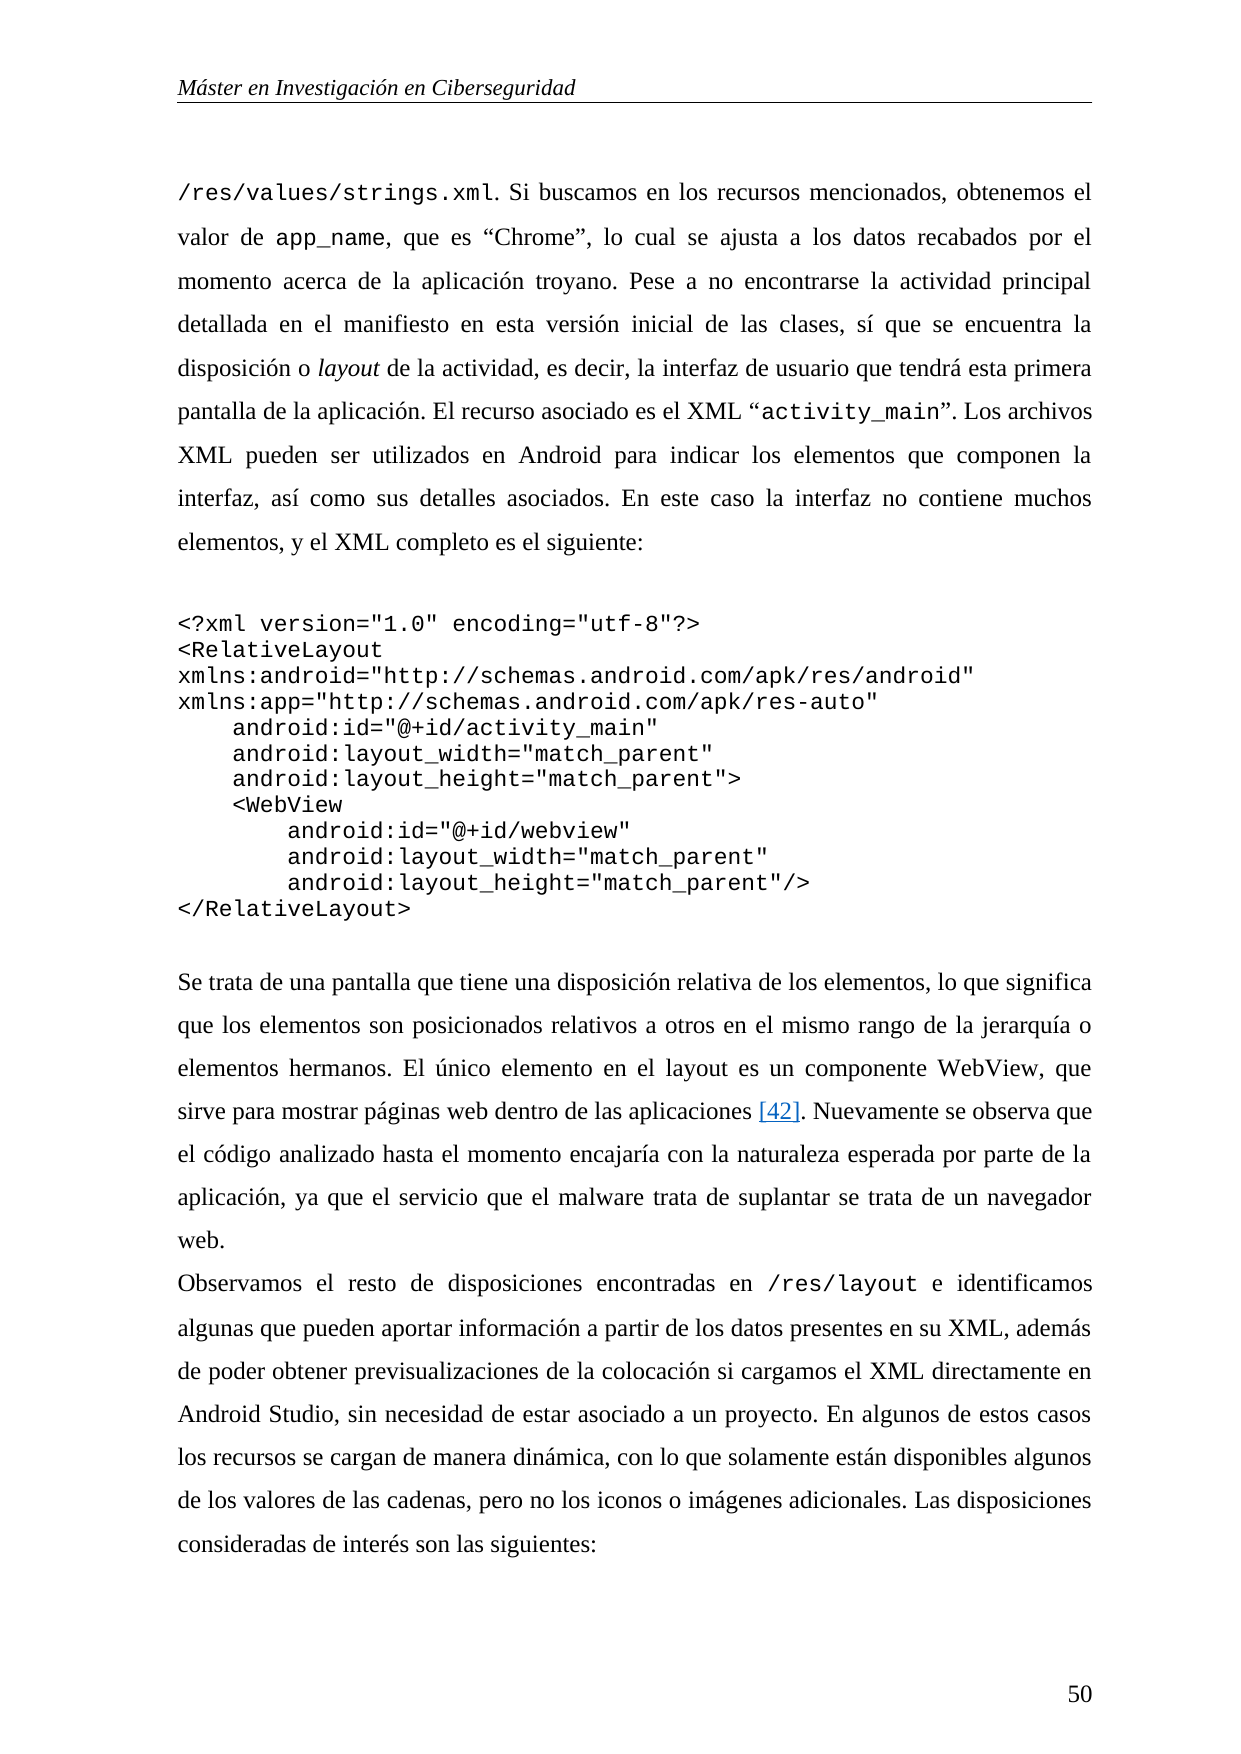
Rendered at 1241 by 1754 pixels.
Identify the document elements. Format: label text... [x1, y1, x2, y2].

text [177, 177, 1092, 555]
text <?xml version="1.0" encoding="utf-8"?> <RelativeLayout xmlns:android="http://schemas.android.com/apk/res/android" xmlns:app="http://schemas.android.com/apk/res-auto" android:id="@+id/activity_main" android:layout_width="match_parent" android:layout_height="match_parent"> <WebView android:id="@+id/webview" android:layout_width="match_parent" android:layout_height="match_parent"/> </RelativeLayout> [177, 612, 1092, 923]
text Observamos el resto de disposiciones encontradas en /res/layout e identificamos algunas que pueden aportar información a partir de los datos presentes en su XML, además de poder obtener previsualizaciones de la colocación si cargamos el XML directamente en Android Studio, sin necesidad de estar asociado a un proyecto. En algunos de estos casos los recursos se cargan de manera dinámica, con lo que solamente están disponibles algunos de los valores de las cadenas, pero no los iconos o imágenes adicionales. Las disposiciones consideradas de interés son las siguientes: [177, 1268, 1092, 1557]
text Se trata de una pantalla que tiene una disposición relativa de los elementos, lo que significa que los elementos son posicionados relativos a otros en el mismo rango de la jerarquía o elementos hermanos. El único elemento en el layout es un componente WebView, que sirve para mostrar páginas web dentro de las aplicaciones [42]. Nuevamente se observa que el código analizado hasta el momento encajaría con la naturaleza esperada por parte de la aplicación, ya que el servicio que el malware trata de suplantar se trata de un navegador web. [177, 967, 1092, 1254]
